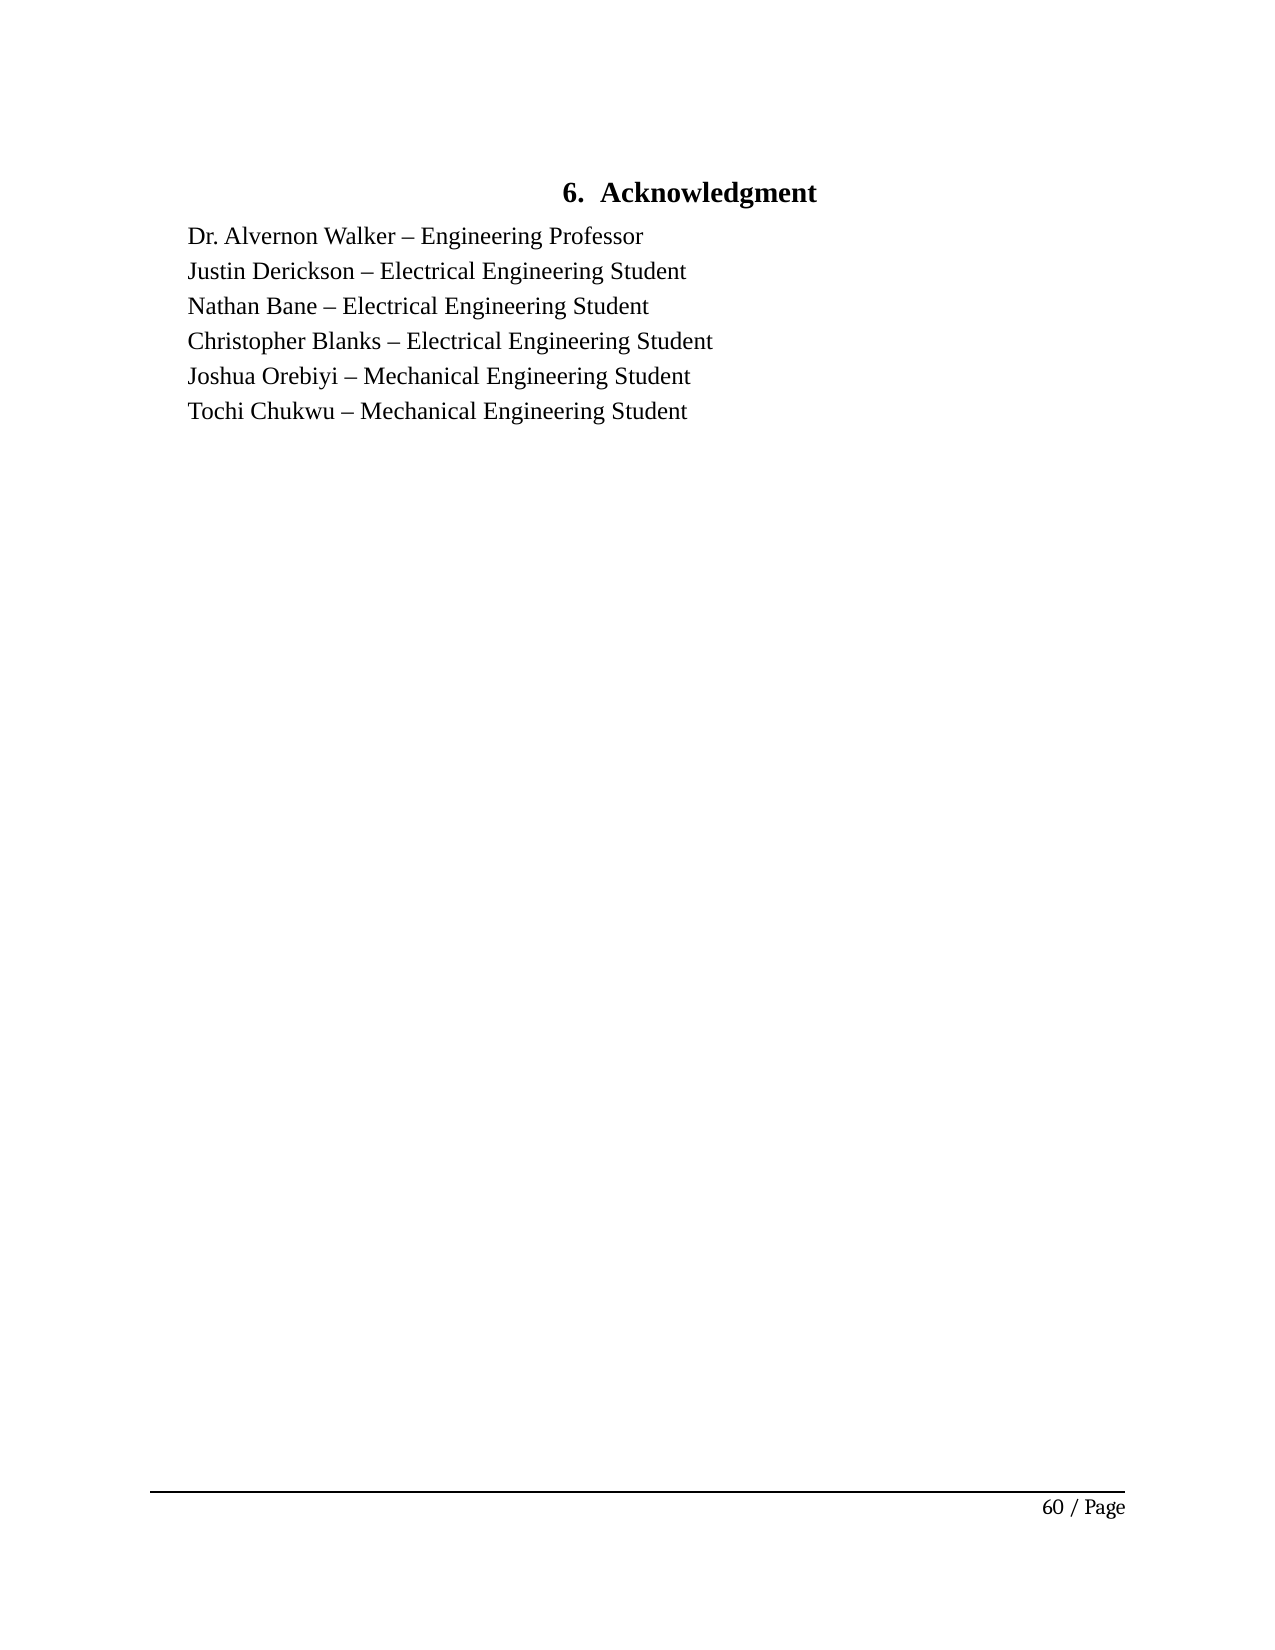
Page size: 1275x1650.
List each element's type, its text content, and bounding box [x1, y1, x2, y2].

text Joshua Orebiyi – Mechanical Engineering Student [150, 361, 1125, 390]
text Tochi Chukwu – Mechanical Engineering Student [150, 396, 1125, 425]
list Acknowledgment [562, 175, 1125, 208]
text Christopher Blanks – Electrical Engineering Student [150, 326, 1125, 355]
text Dr. Alvernon Walker – Engineering Professor [150, 221, 1125, 250]
text Nathan Bane – Electrical Engineering Student [150, 291, 1125, 320]
text Justin Derickson – Electrical Engineering Student [150, 256, 1125, 285]
